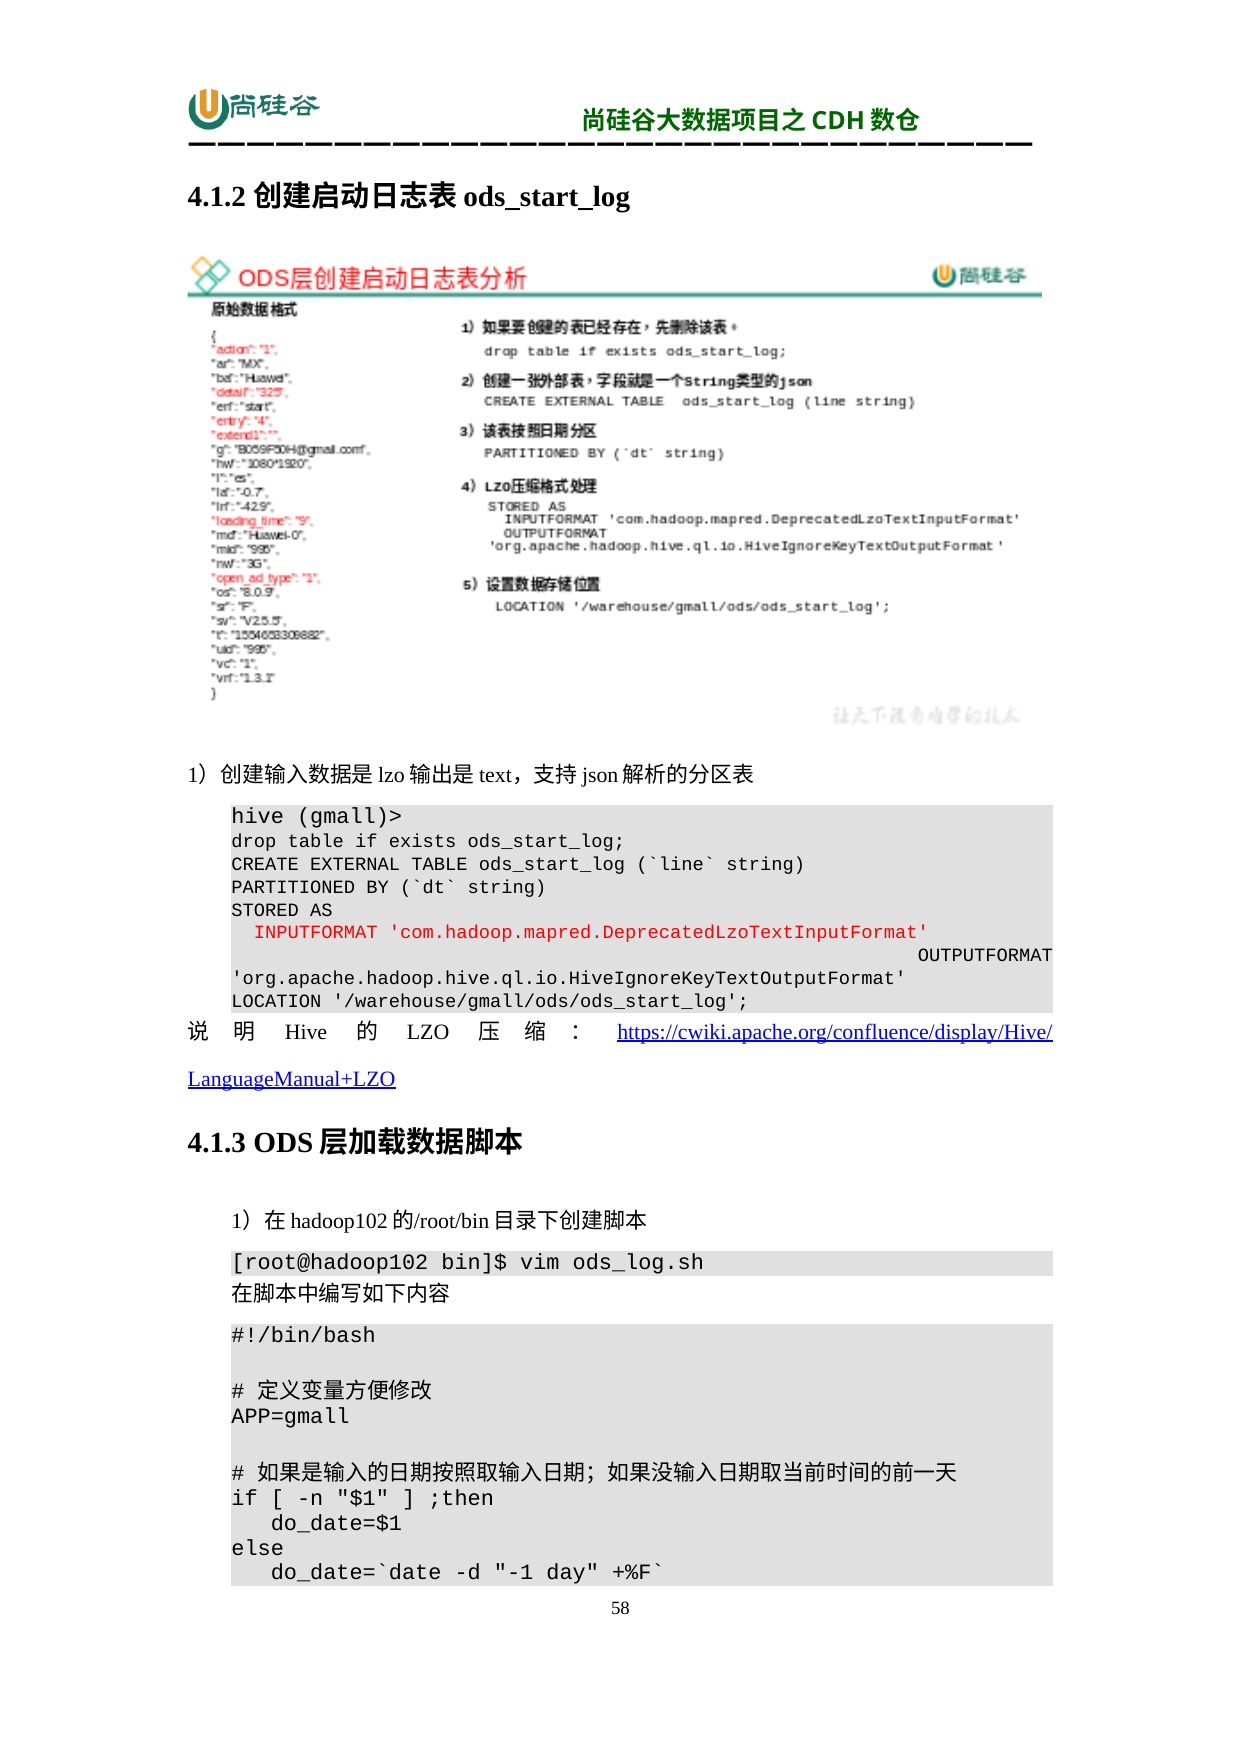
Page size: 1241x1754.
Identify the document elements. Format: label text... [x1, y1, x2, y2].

text if [ -n "$1" ] ;then [231, 1487, 1053, 1512]
text # 如果是输入的日期按照取输入日期；如果没输入日期取当前时间的前一天 [231, 1455, 1053, 1487]
text do_date=$1 [231, 1512, 1053, 1537]
text 1）创建输入数据是lzo输出是text，支持json解析的分区表 [187, 757, 1053, 789]
text else [231, 1537, 1053, 1561]
text APP=gmall [231, 1406, 1053, 1430]
text # 定义变量方便修改 [231, 1373, 1053, 1406]
text LOCATION '/warehouse/gmall/ods/ods_start_log'; [231, 990, 1053, 1013]
text INPUTFORMAT 'com.hadoop.mapred.DeprecatedLzoTextInputFormat' [231, 922, 1053, 944]
text #!/bin/bash [231, 1324, 1053, 1349]
picture [187, 88, 320, 130]
text OUTPUTFORMAT 'org.apache.hadoop.hive.ql.io.HiveIgnoreKeyTextOutputFormat' [231, 944, 1053, 990]
text PARTITIONED BY (`dt` string) [231, 876, 1053, 899]
text drop table if exists ods_start_log; [231, 830, 1053, 853]
text 1）在hadoop102的/root/bin目录下创建脚本 [187, 1202, 1053, 1235]
text hive (gmall)> [231, 805, 1053, 830]
text 在脚本中编写如下内容 [187, 1276, 1053, 1308]
text do_date=`date -d "-1 day" +%F` [231, 1561, 1053, 1586]
text STORED AS [231, 899, 1053, 922]
text CREATE EXTERNAL TABLE ods_start_log (`line` string) [231, 853, 1053, 876]
text 说明Hive的LZO压缩：https://cwiki.apache.org/confluence/display/Hive/LanguageManual+LZO [187, 1013, 1053, 1094]
subtitle 4.1.3 ODS层加载数据脚本 [187, 1107, 1053, 1172]
text [root@hadoop102 bin]$ vim ods_log.sh [231, 1251, 1053, 1276]
subtitle 4.1.2 创建启动日志表ods_start_log [187, 161, 1053, 226]
